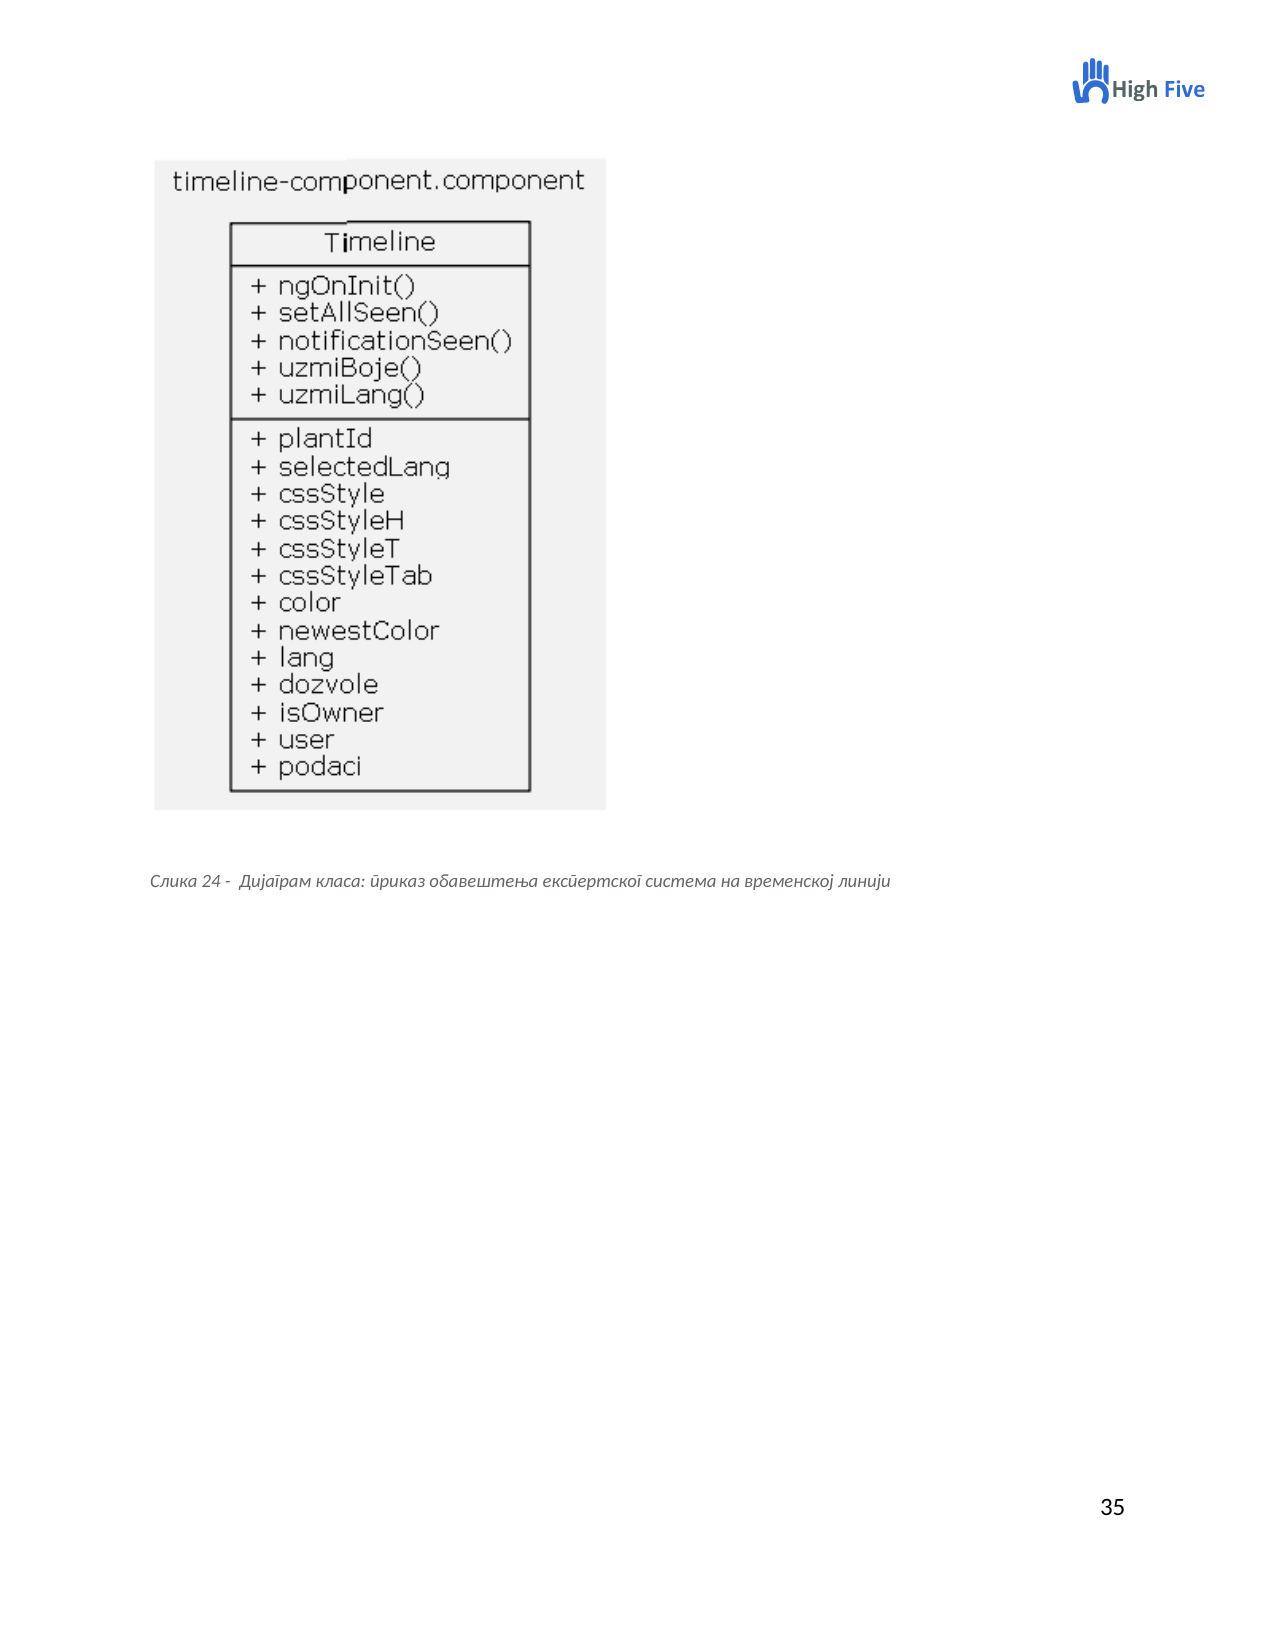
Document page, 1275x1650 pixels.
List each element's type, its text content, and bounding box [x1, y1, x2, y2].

picture [1069, 53, 1223, 110]
text Слика 24 - Дијаграм класа: приказ обавештења експертског система на временској линији [150, 869, 1125, 892]
picture [150, 150, 615, 826]
